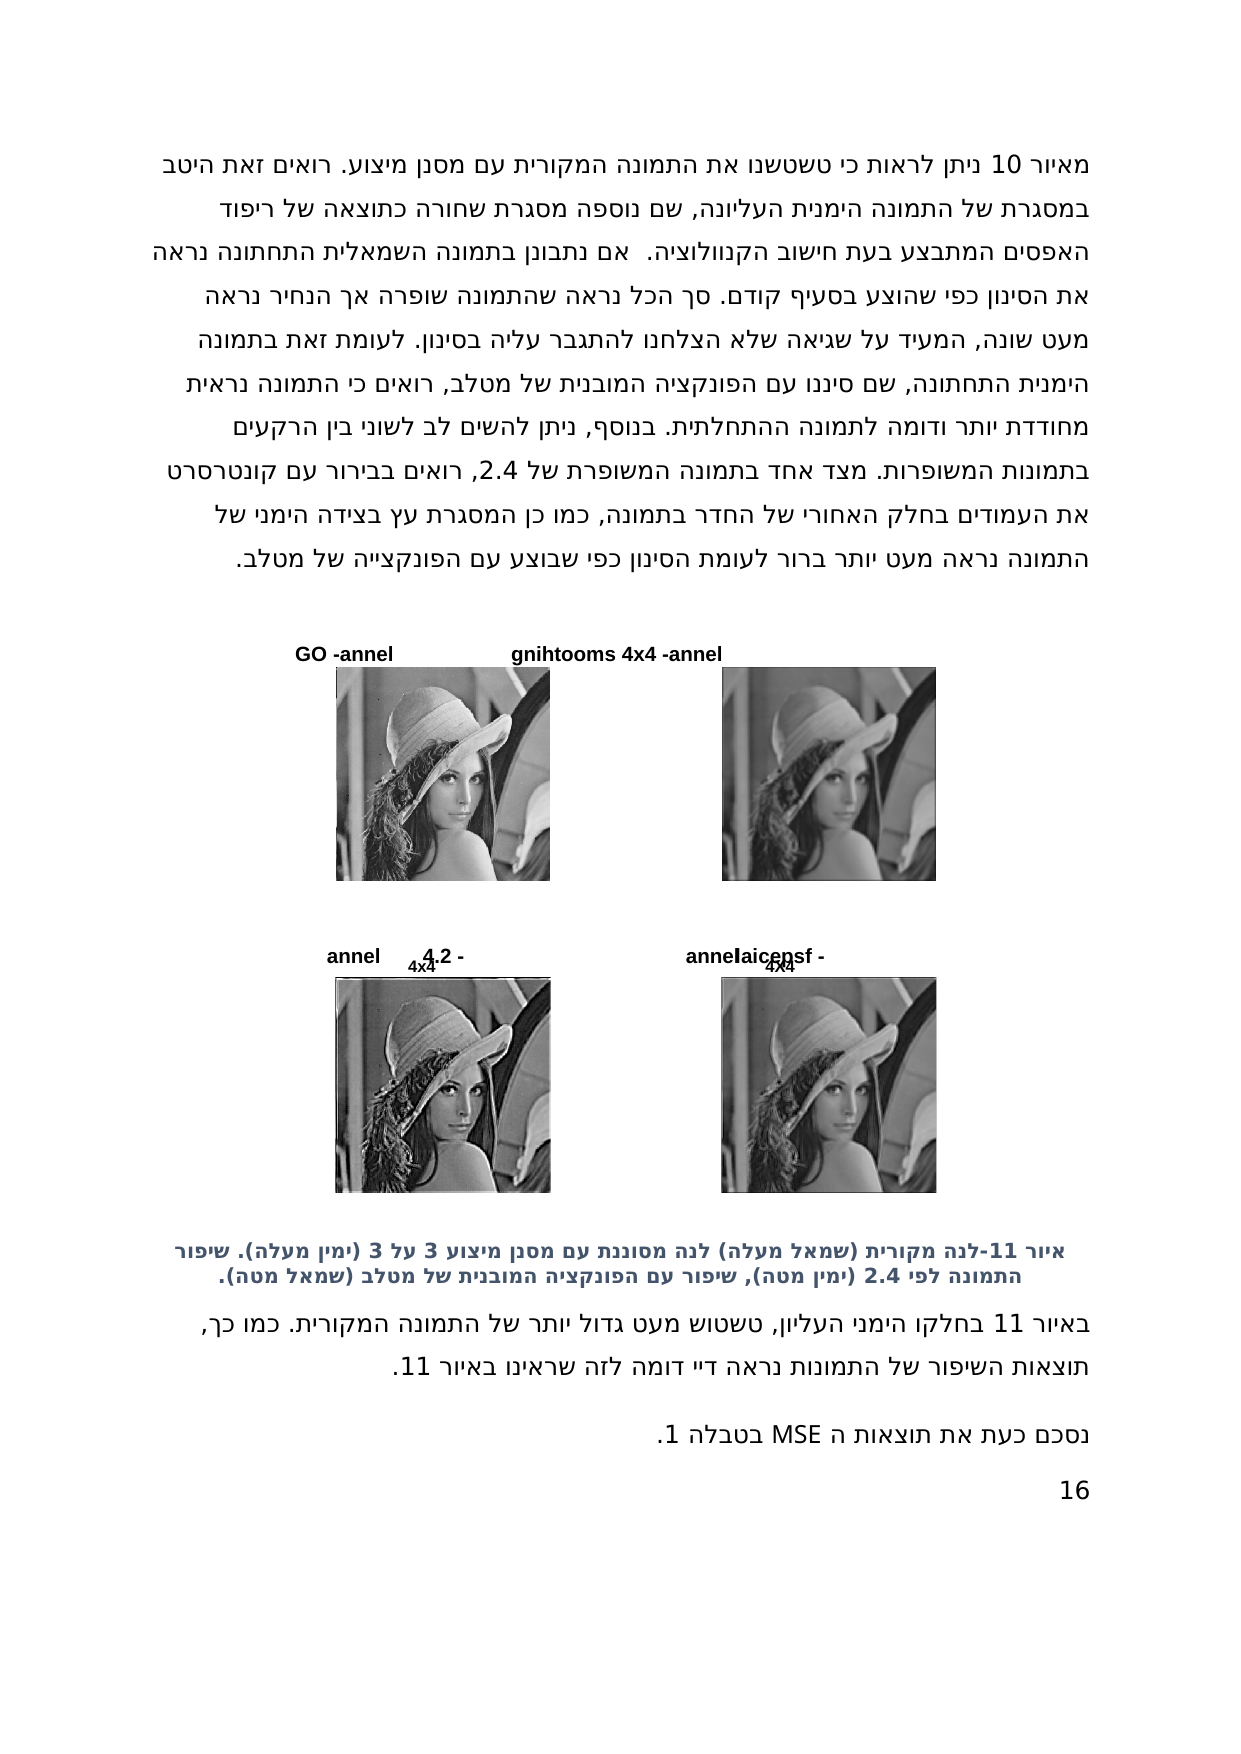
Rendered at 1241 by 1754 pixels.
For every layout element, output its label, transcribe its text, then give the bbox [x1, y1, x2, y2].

text איור 11-לנה מקורית (שמאל מעלה) לנה מסוננת עם מסנן מיצוע 3 על 3 (ימין מעלה). שיפור התמונה לפי 2.4 (ימין מטה), שיפור עם הפונקציה המובנית של מטלב (שמאל מטה). [150, 1239, 1090, 1288]
text נסכם כעת את תוצאות ה MSE בטבלה 1. [150, 1417, 1090, 1451]
text מאיור 10 ניתן לראות כי טשטשנו את התמונה המקורית עם מסנן מיצוע. רואים זאת היטב במסגרת של התמונה הימנית העליונה, שם נוספה מסגרת שחורה כתוצאה של ריפוד האפסים המתבצע בעת חישוב הקנוולוציה. אם נתבונן בתמונה השמאלית התחתונה נראה את הסינון כפי שהוצע בסעיף קודם. סך הכל נראה שהתמונה שופרה אך הנחיר נראה מעט שונה, המעיד על שגיאה שלא הצלחנו להתגבר עליה בסינון. לעומת זאת בתמונה הימנית התחתונה, שם סיננו עם הפונקציה המובנית של מטלב, רואים כי התמונה נראית מחודדת יותר ודומה לתמונה ההתחלתית. בנוסף, ניתן להשים לב לשוני בין הרקעים בתמונות המשופרות. מצד אחד בתמונה המשופרת של 2.4, רואים בבירור עם קונטרסרט את העמודים בחלק האחורי של החדר בתמונה, כמו כן המסגרת עץ בצידה הימני של התמונה נראה מעט יותר ברור לעומת הסינון כפי שבוצע עם הפונקצייה של מטלב. [150, 150, 1090, 573]
text באיור 11 בחלקו הימני העליון, טשטוש מעט גדול יותר של התמונה המקורית. כמו כך, תוצאות השיפור של התמונות נראה דיי דומה לזה שראינו באיור 11. [150, 1309, 1090, 1382]
